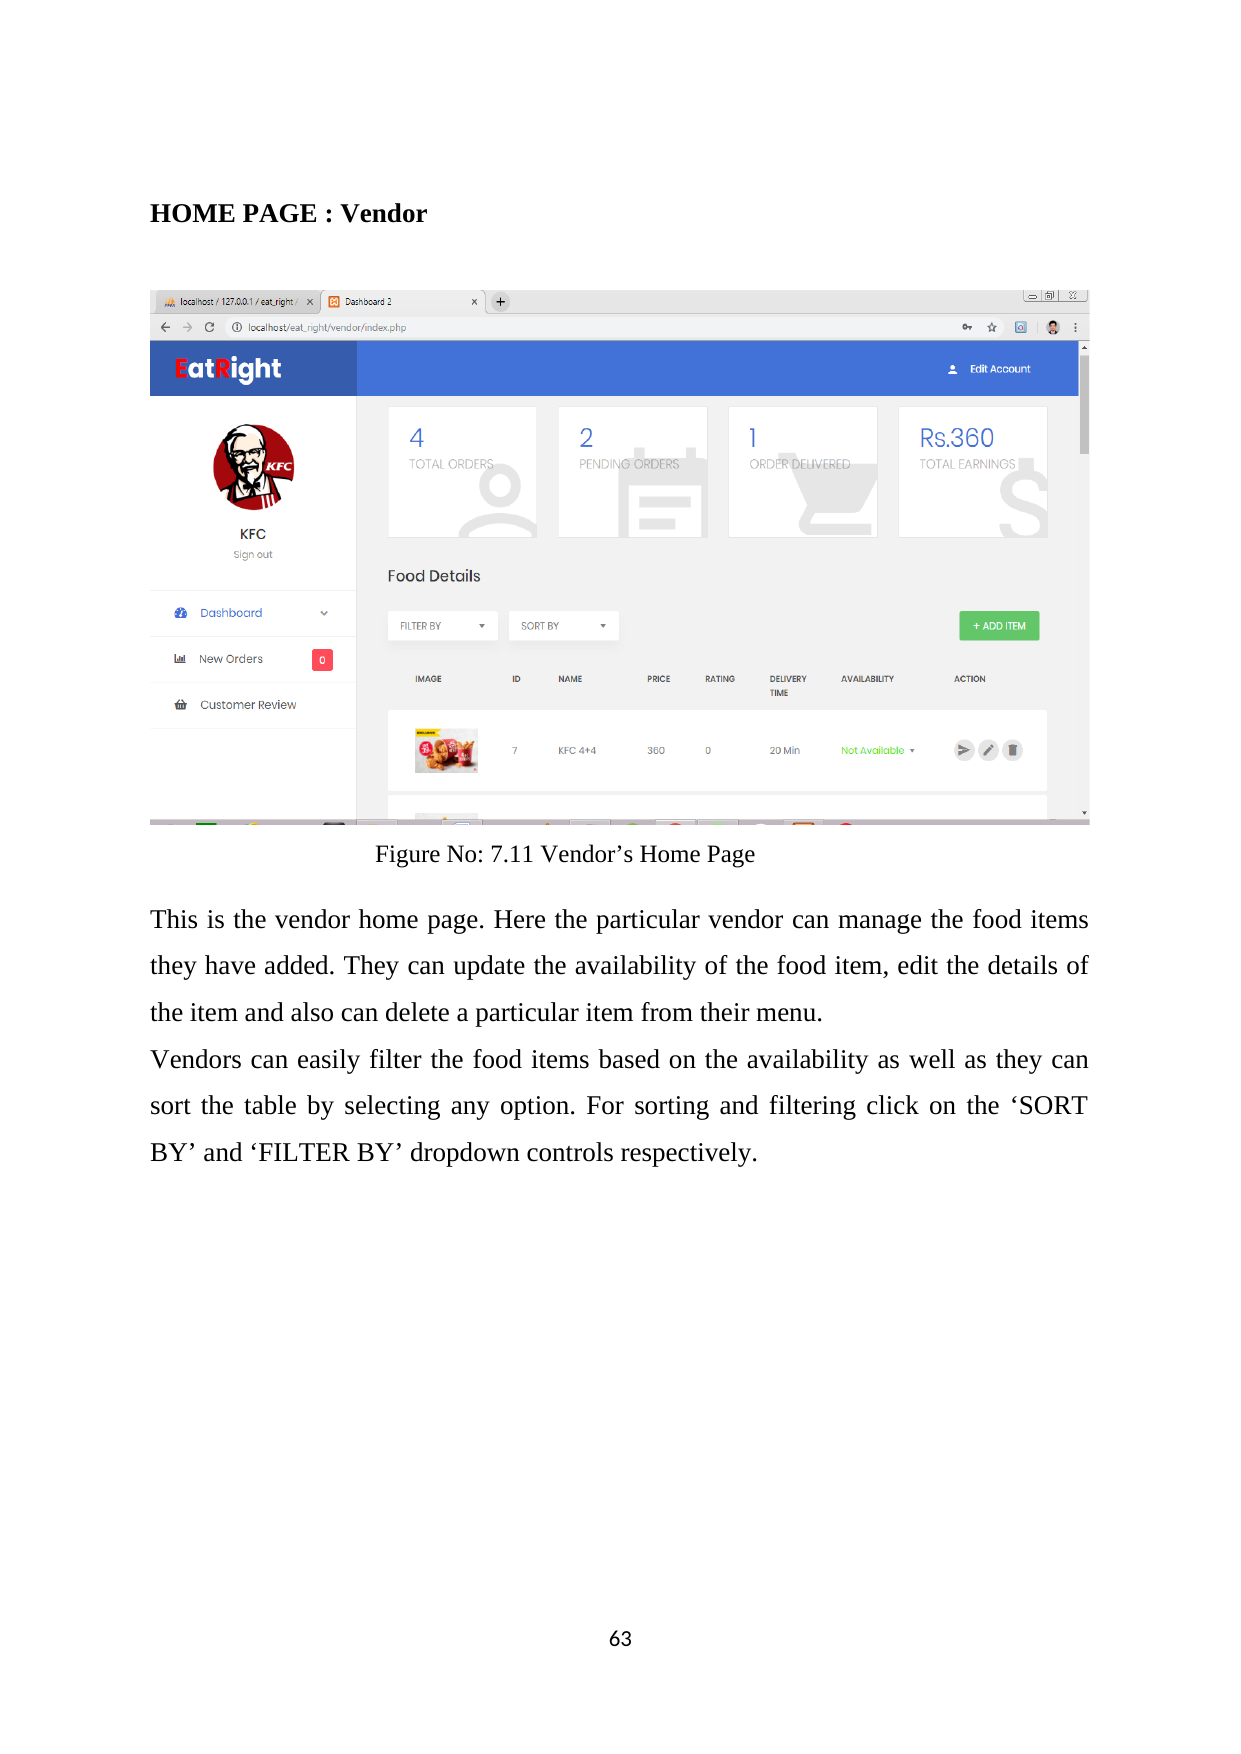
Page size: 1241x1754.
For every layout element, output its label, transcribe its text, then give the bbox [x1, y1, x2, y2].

text Vendors can easily filter the food items based on the availability as well as they can sort the table by selecting any option. For sorting and filtering click on the ‘SORT BY’ and ‘FILTER BY’ dropdown controls respectively. [150, 1043, 1090, 1167]
picture [150, 290, 1090, 825]
text Figure No: 7.11 Vendor’s Home Page [375, 839, 1090, 868]
text HOME PAGE : Vendor [150, 197, 1090, 228]
text This is the vendor home page. Here the particular vendor can manage the food items they have added. They can update the availability of the food item, edit the details of the item and also can delete a particular item from their menu. [150, 903, 1090, 1027]
